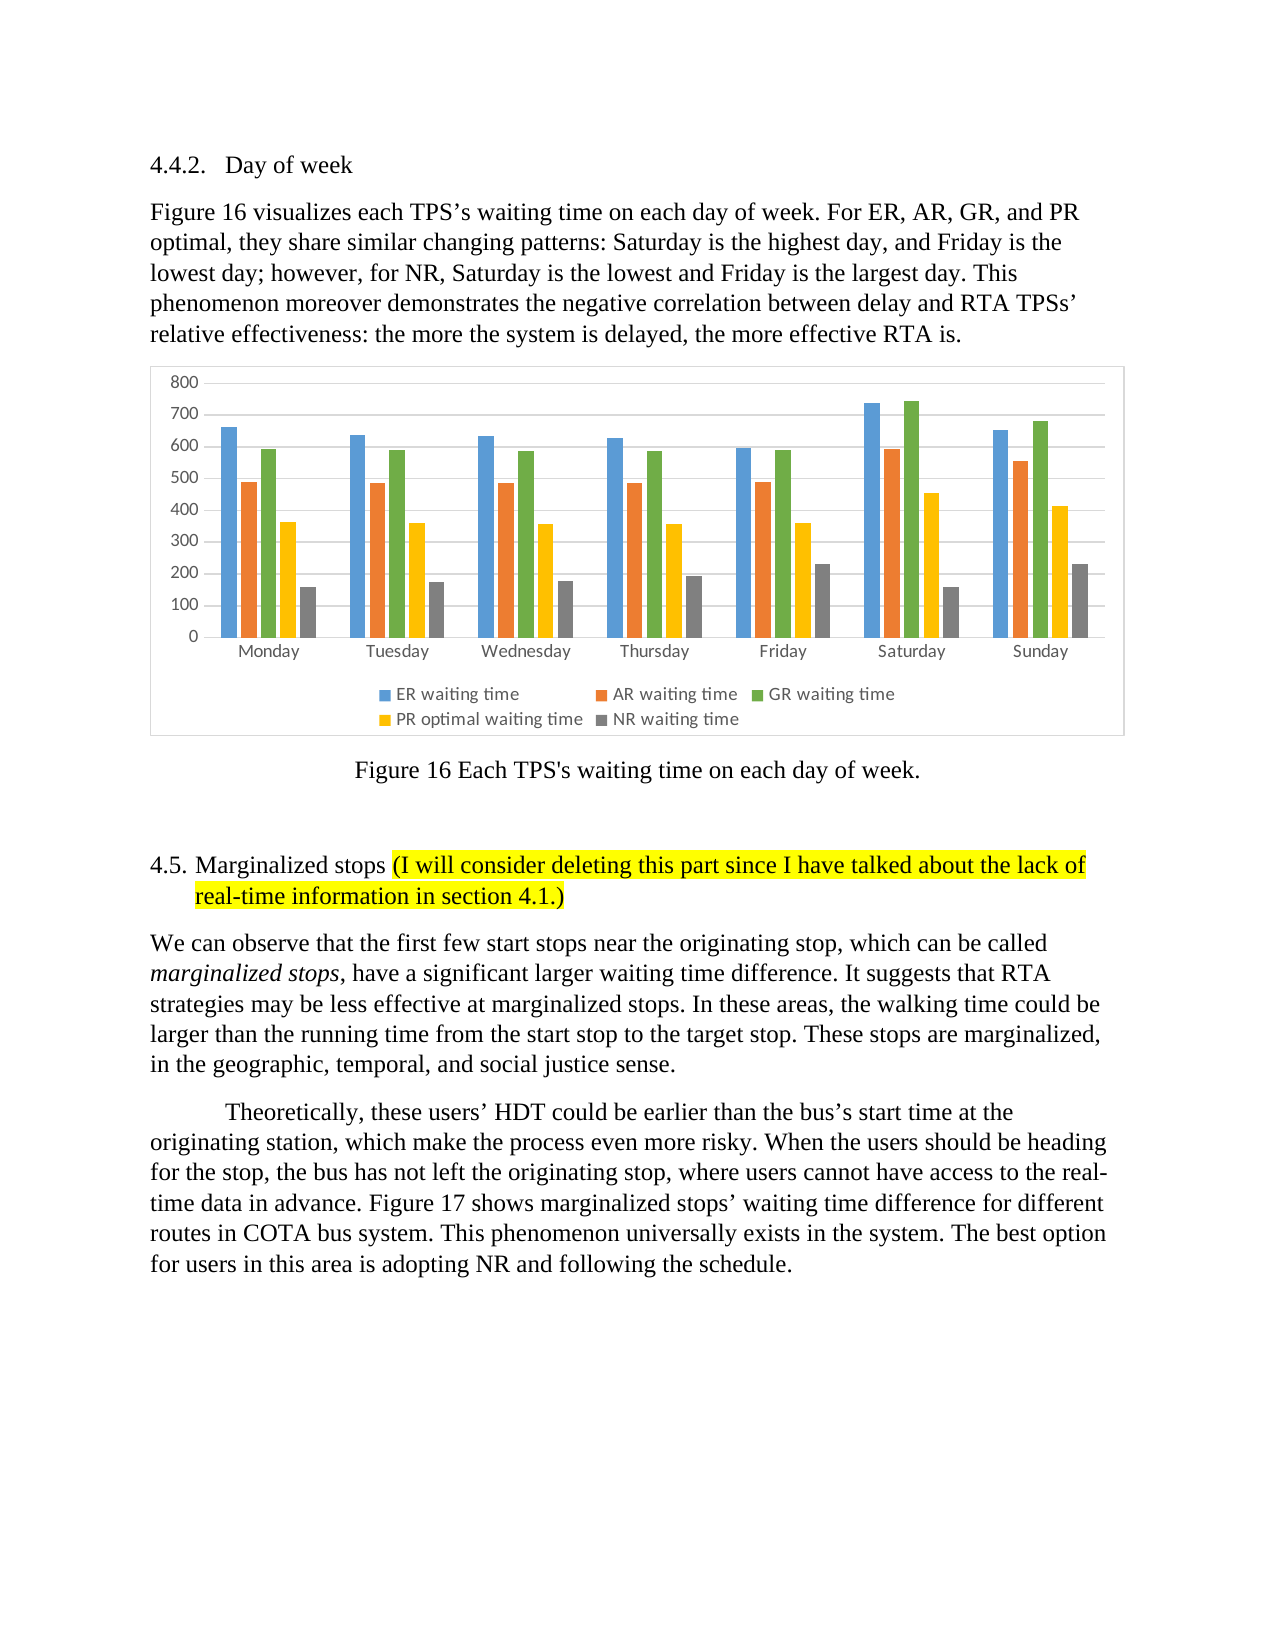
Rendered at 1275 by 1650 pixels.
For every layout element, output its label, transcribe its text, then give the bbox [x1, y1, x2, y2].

list Marginalized stops (I will consider deleting this part since I have talked about the lack of real-time information in section 4.1.) [150, 850, 1125, 909]
text Theoretically, these users’ HDT could be earlier than the bus’s start time at the originating station, which make the process even more risky. When the users should be heading for the stop, the bus has not left the originating stop, where users cannot have access to the real-time data in advance. Figure 10 shows marginalized stops’ waiting time difference for different routes in COTA bus system. This phenomenon universally exists in the system. The best option for users in this area is adopting NR and following the schedule. [150, 1097, 1125, 1277]
text Figure 16 Each TPS's waiting time on each day of week. [150, 755, 1125, 784]
text Figure 14 visualizes each TPS’s waiting time on each day of week. For ER, AR, GR, and PR optimal, they share similar changing patterns: Saturday is the highest day, and Friday is the lowest day; however, for NR, Saturday is the lowest and Friday is the largest day. This phenomenon moreover demonstrates the negative correlation between delay and RTA TPSs’ relative effectiveness: the more the system is delayed, the more effective RTA is. [150, 197, 1125, 347]
list Day of week [150, 150, 1125, 179]
text We can observe that the first few start stops near the originating stop, which can be called marginalized stops, have a significant larger waiting time difference. It suggests that RTA strategies may be less effective at marginalized stops. In these areas, the walking time could be larger than the running time from the start stop to the target stop. These stops are marginalized, in the geographic, temporal, and social justice sense. [150, 928, 1125, 1078]
